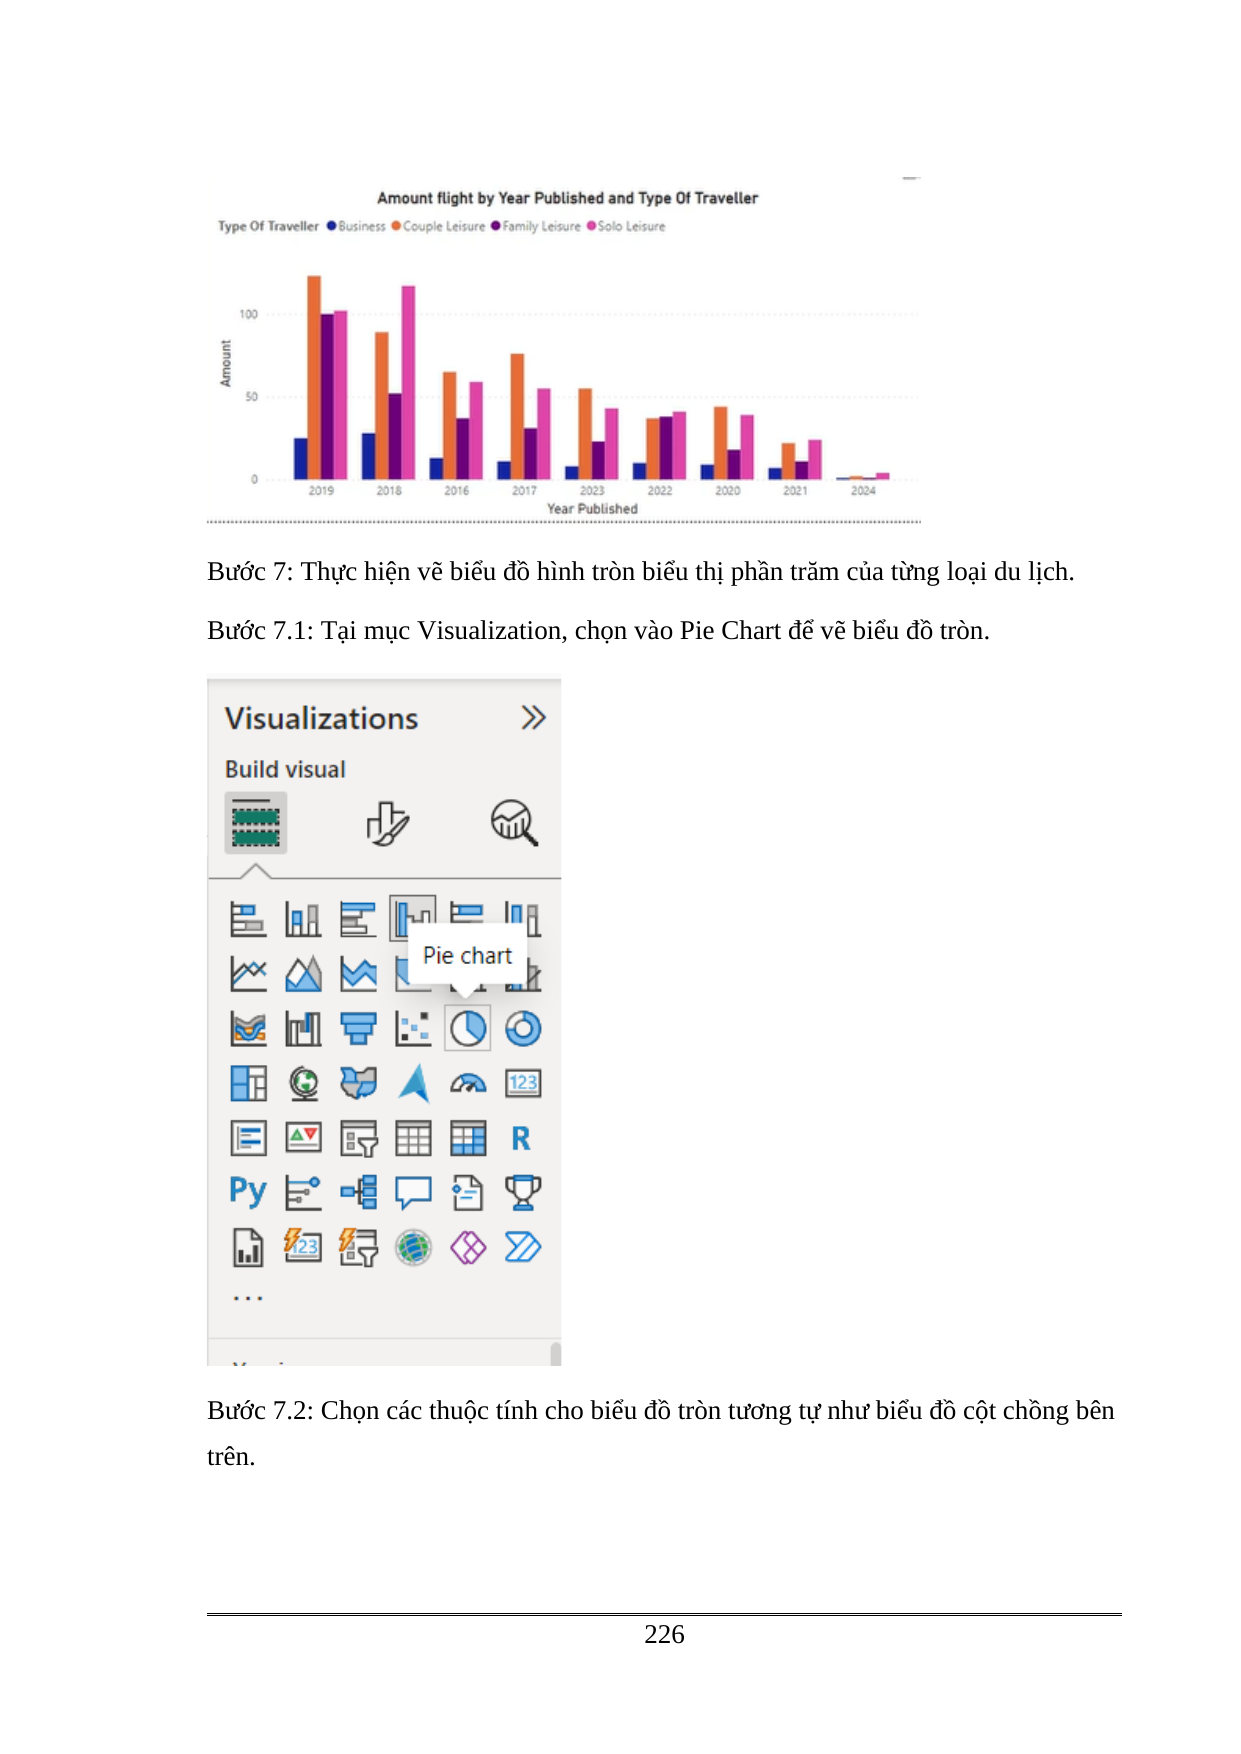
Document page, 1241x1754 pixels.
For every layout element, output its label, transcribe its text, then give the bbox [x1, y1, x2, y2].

text Bước 7.2: Chọn các thuộc tính cho biểu đồ tròn tương tự như biểu đồ cột chồng bên trên. [207, 1394, 1122, 1472]
picture [206, 177, 921, 528]
text Bước 7: Thực hiện vẽ biểu đồ hình tròn biểu thị phần trăm của từng loại du lịch. [207, 555, 1122, 586]
text Bước 7.1: Tại mục Visualization, chọn vào Pie Chart để vẽ biểu đồ tròn. [207, 614, 1122, 646]
picture [206, 673, 562, 1366]
